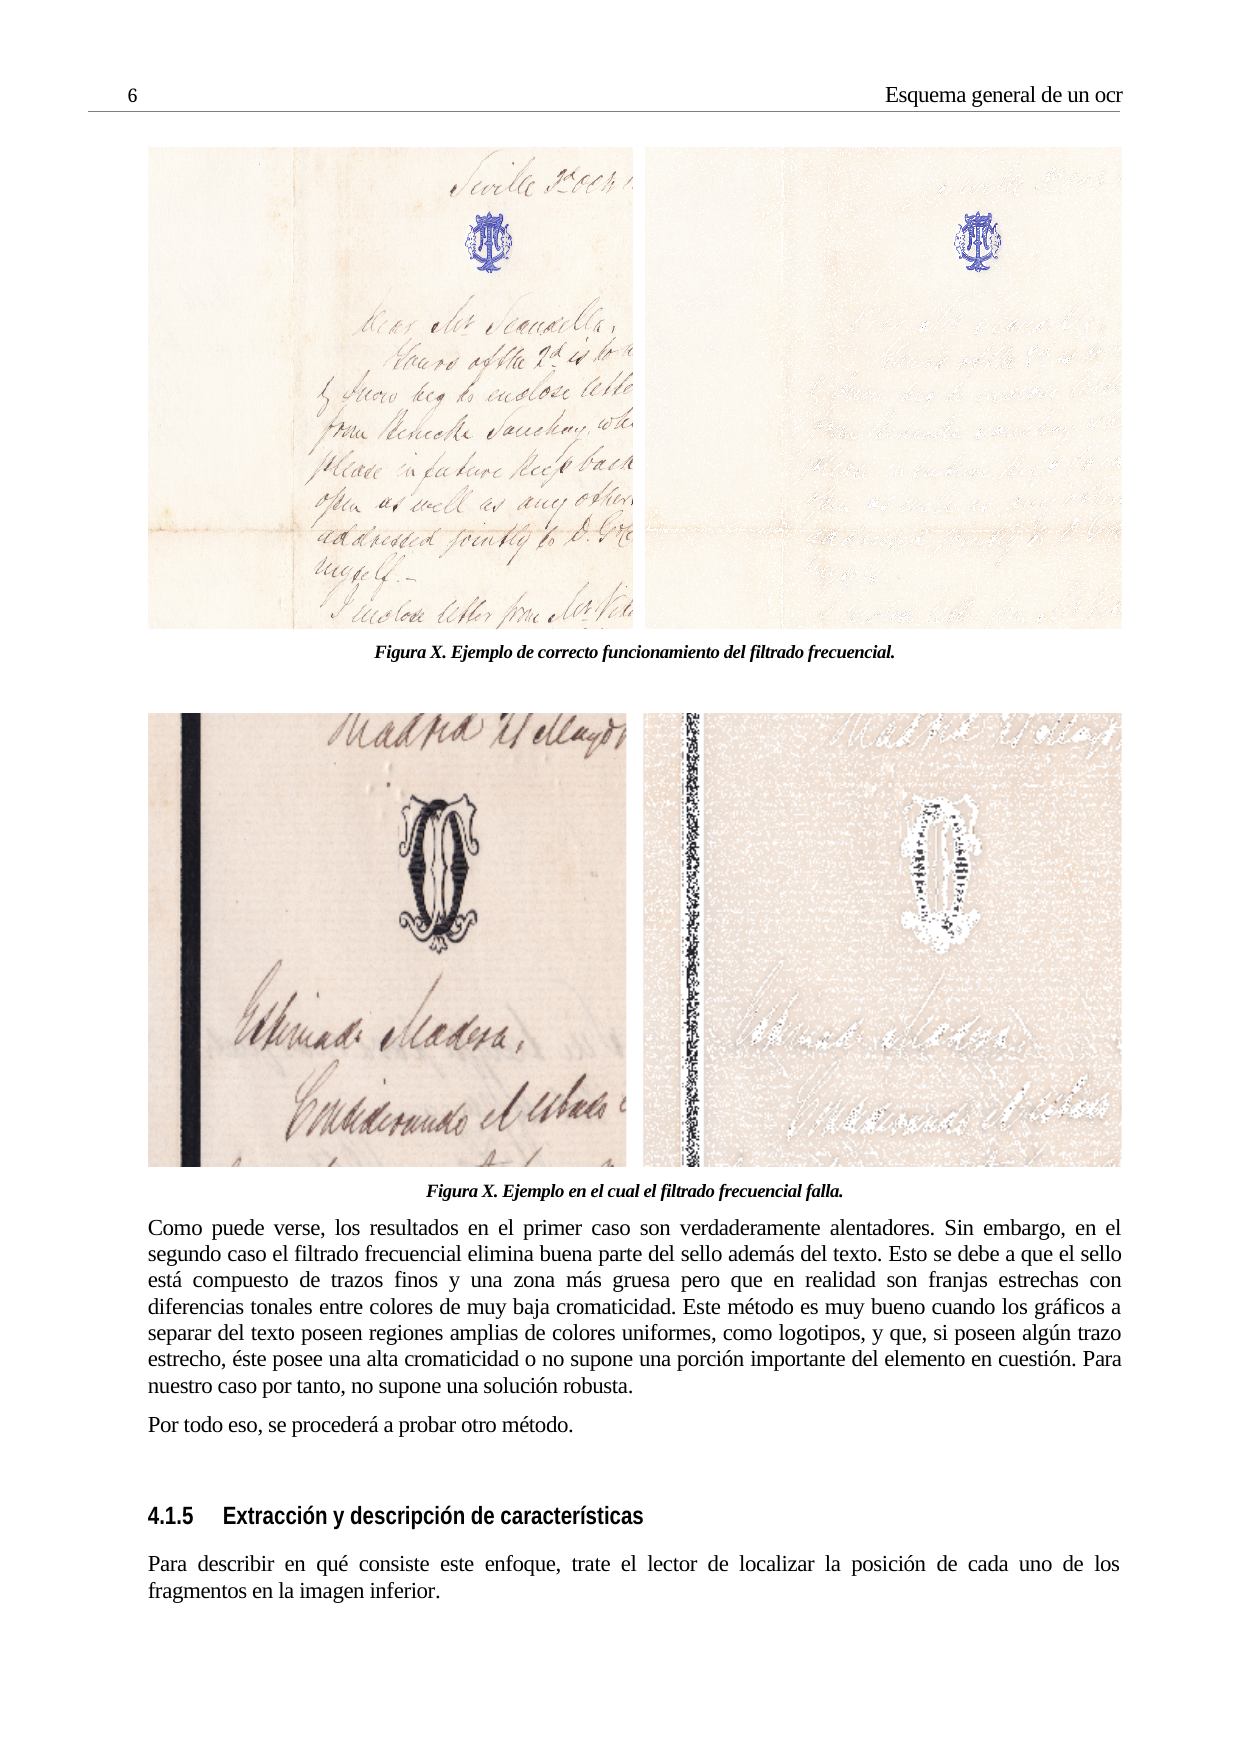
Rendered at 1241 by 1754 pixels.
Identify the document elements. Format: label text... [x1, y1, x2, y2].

text Figura X. Ejemplo en el cual el filtrado frecuencial falla. [148, 1179, 1122, 1201]
picture [148, 147, 1122, 629]
text Por todo eso, se procederá a probar otro método. [148, 1411, 1122, 1437]
subtitle Extracción y descripción de características [148, 1501, 1122, 1529]
text Como puede verse, los resultados en el primer caso son verdaderamente alentadores. Sin embargo, en el segundo caso el filtrado frecuencial elimina buena parte del sello además del texto. Esto se debe a que el sello está compuesto de trazos finos y una zona más gruesa pero que en realidad son franjas estrechas con diferencias tonales entre colores de muy baja cromaticidad. Este método es muy bueno cuando los gráficos a separar del texto poseen regiones amplias de colores uniformes, como logotipos, y que, si poseen algún trazo estrecho, éste posee una alta cromaticidad o no supone una porción importante del elemento en cuestión. Para nuestro caso por tanto, no supone una solución robusta. [148, 1214, 1122, 1398]
picture [148, 713, 1122, 1167]
text Para describir en qué consiste este enfoque, trate el lector de localizar la posición de cada uno de los fragmentos en la imagen inferior. [148, 1550, 1122, 1603]
text Figura X. Ejemplo de correcto funcionamiento del filtrado frecuencial. [148, 641, 1122, 662]
